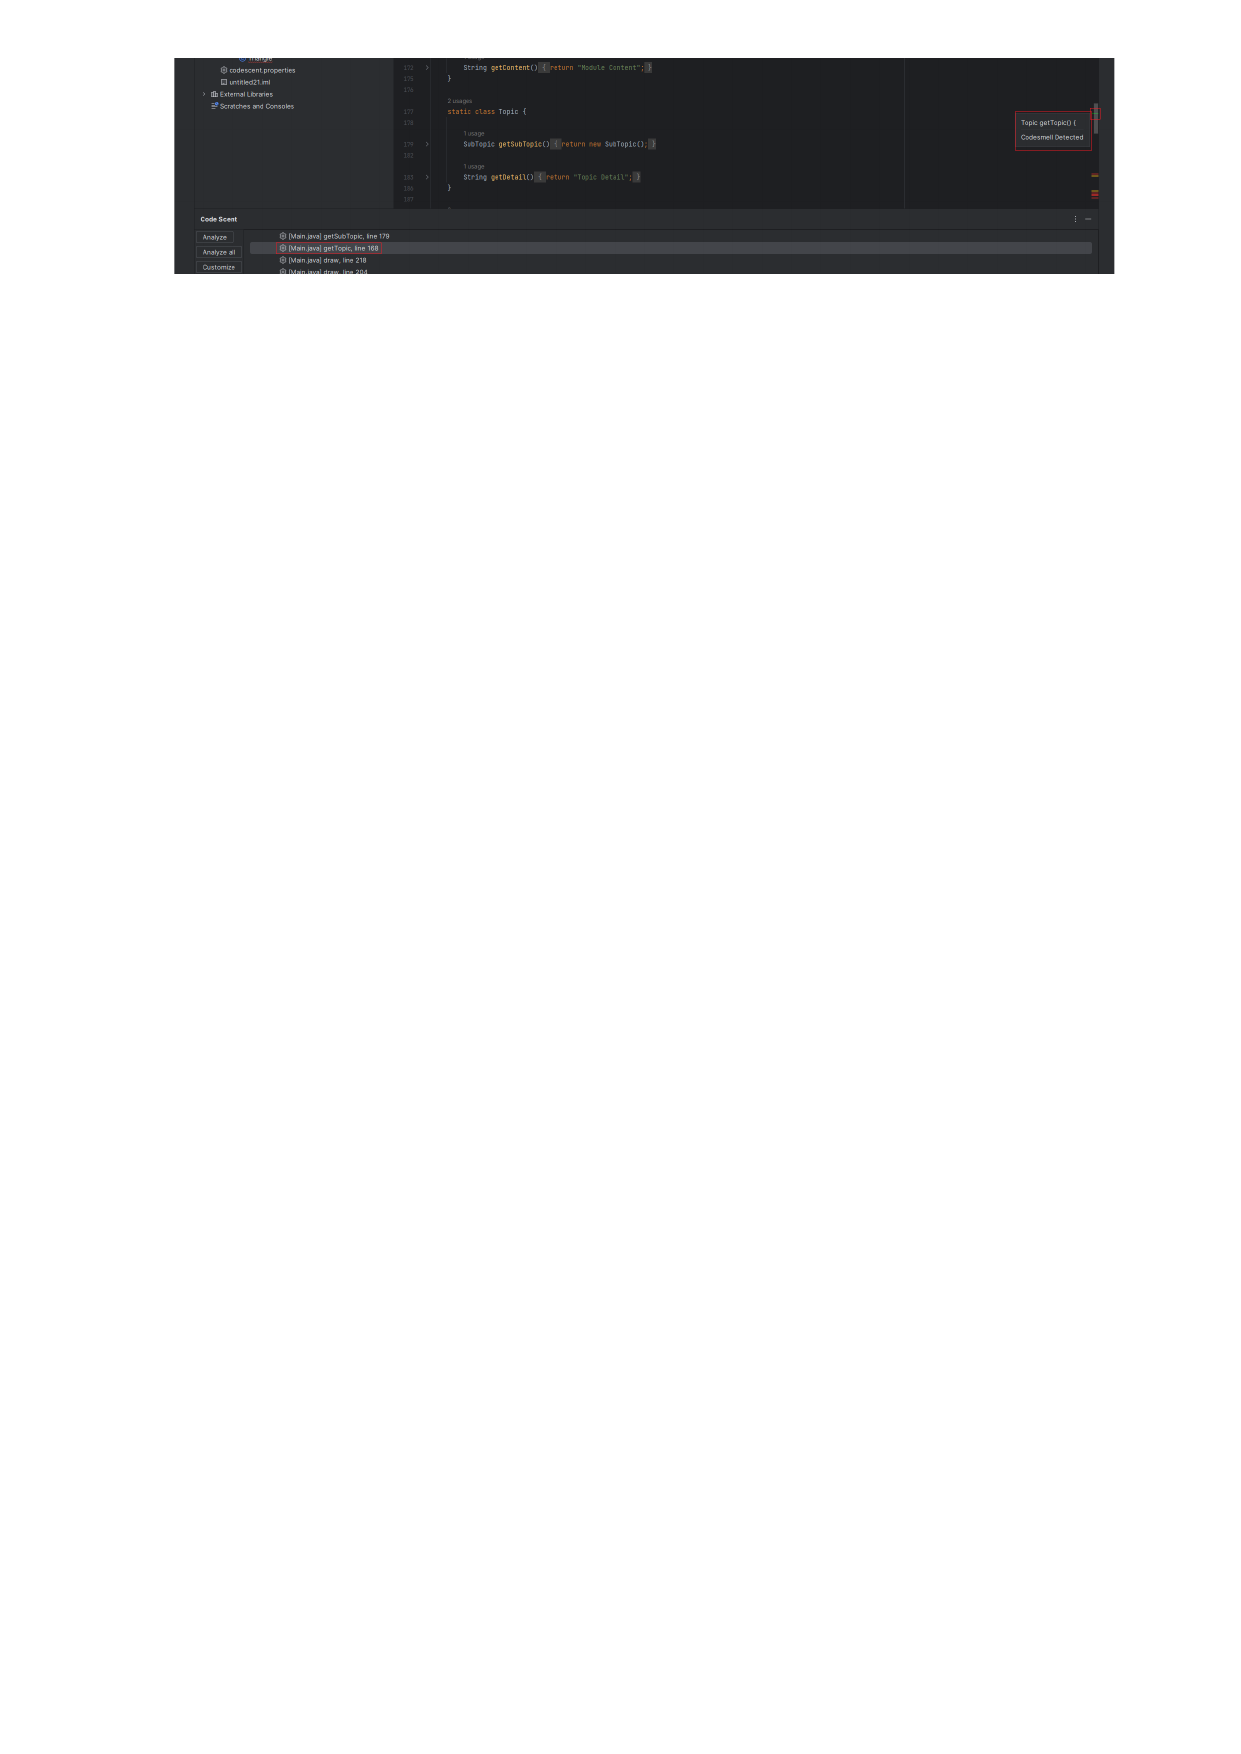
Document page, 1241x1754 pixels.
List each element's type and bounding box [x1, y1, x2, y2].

picture [174, 58, 1115, 274]
